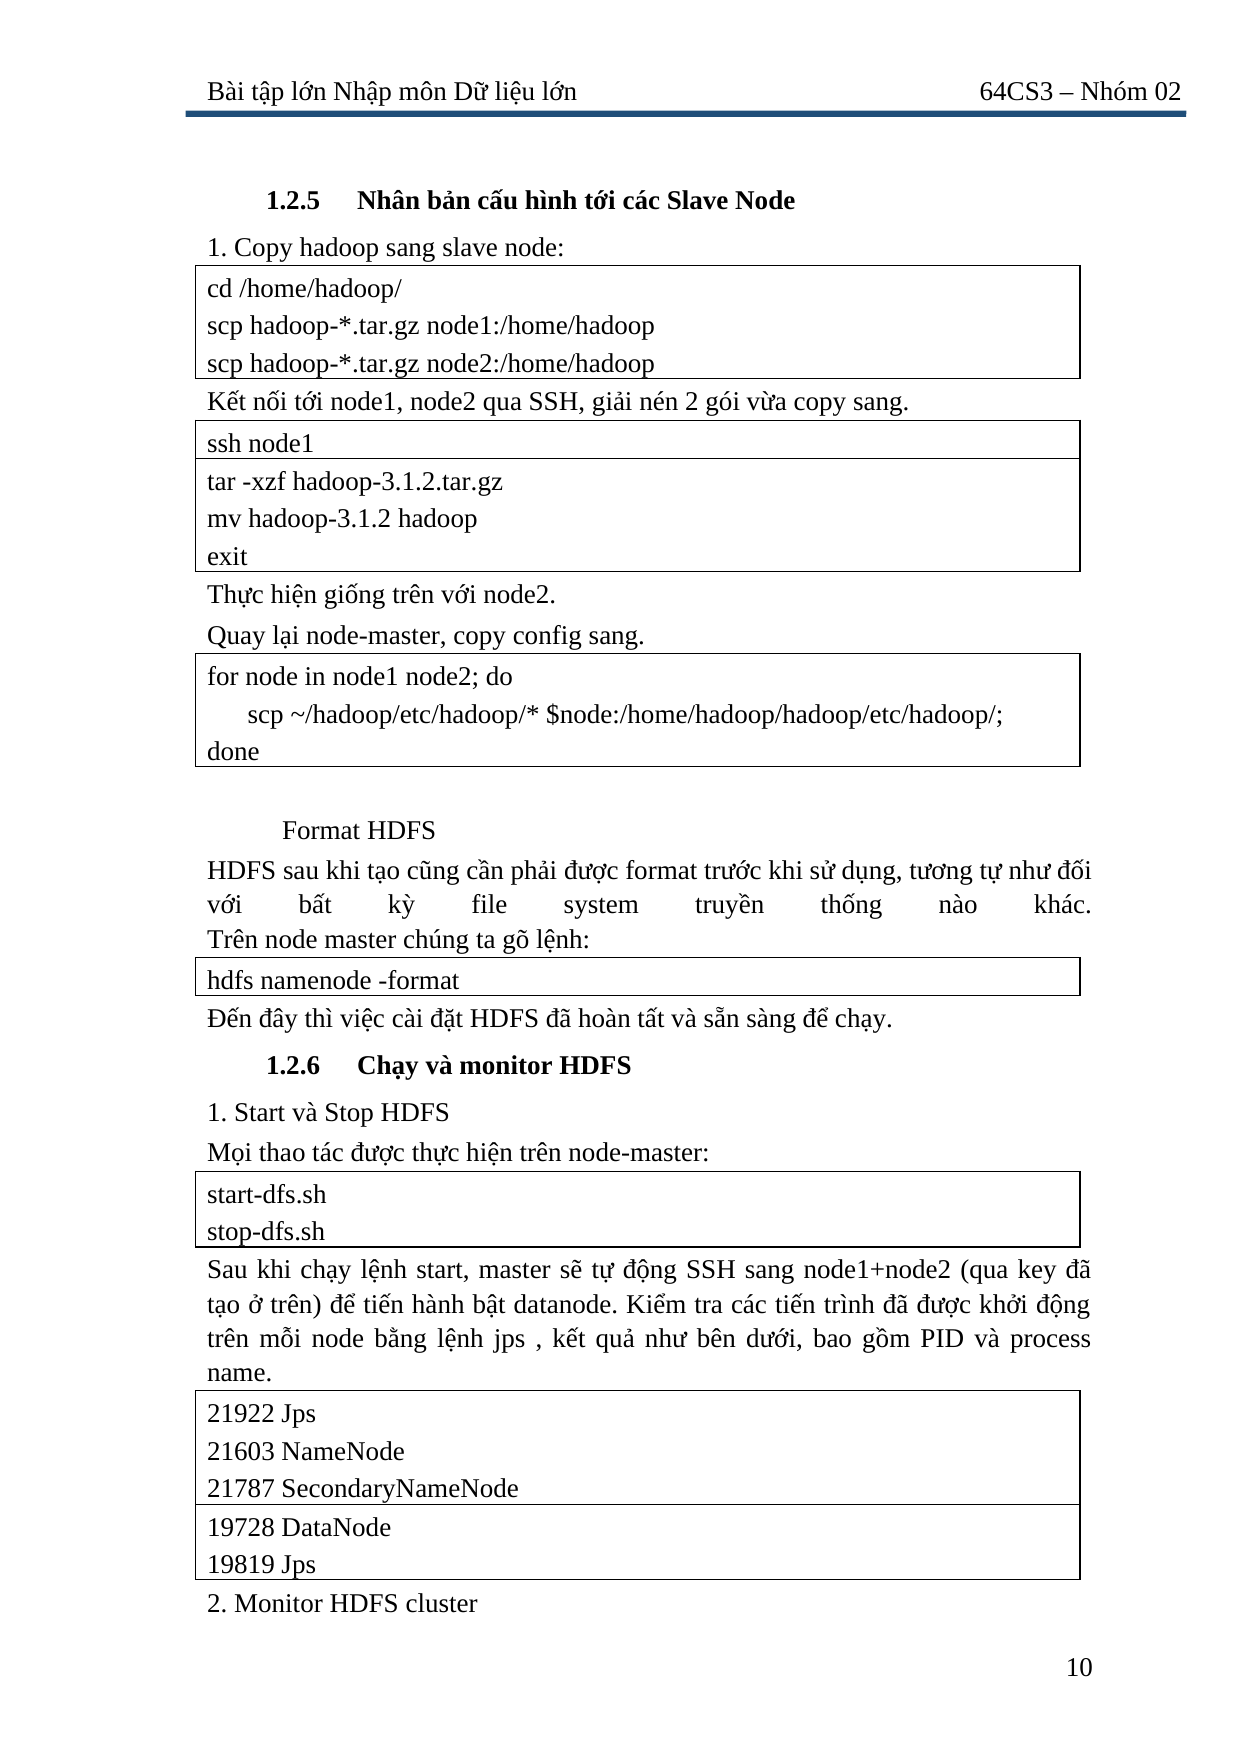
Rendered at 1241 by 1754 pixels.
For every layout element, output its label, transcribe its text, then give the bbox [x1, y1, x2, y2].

text Sau khi chạy lệnh start, master sẽ tự động SSH sang node1+node2 (qua key đã tạo ở trên) để tiến hành bật datanode. Kiểm tra các tiến trình đã được khởi động trên mỗi node bằng lệnh jps , kết quả như bên dưới, bao gồm PID và process name. [207, 1254, 1092, 1387]
text Kết nối tới node1, node2 qua SSH, giải nén 2 gói vừa copy sang. [207, 385, 1092, 416]
text HDFS sau khi tạo cũng cần phải được format trước khi sử dụng, tương tự như đối với bất kỳ file system truyền thống nào khác. Trên node master chúng ta gõ lệnh: [207, 854, 1092, 954]
text 1. Copy hadoop sang slave node: [207, 231, 1092, 262]
table_cell 19728 DataNode 19819 Jps [196, 1505, 1079, 1579]
table_header 21922 Jps 21603 NameNode 21787 SecondaryNameNode [196, 1391, 1079, 1503]
list Format HDFS [282, 814, 1092, 845]
text Đến đây thì việc cài đặt HDFS đã hoàn tất và sẵn sàng để chạy. [207, 1003, 1092, 1034]
table_header hdfs namenode -format [196, 958, 1079, 995]
text Thực hiện giống trên với node2. [207, 578, 1092, 609]
text 1. Start và Stop HDFS [207, 1096, 1092, 1127]
subtitle Nhân bản cấu hình tới các Slave Node [266, 184, 1092, 215]
text Mọi thao tác được thực hiện trên node-master: [207, 1136, 1092, 1167]
table_header ssh node1 [196, 421, 1079, 458]
table_cell tar -xzf hadoop-3.1.2.tar.gz mv hadoop-3.1.2 hadoop exit [196, 459, 1079, 571]
table_header for node in node1 node2; do scp ~/hadoop/etc/hadoop/* $node:/home/hadoop/hadoop/etc/hadoop/; done [196, 654, 1079, 766]
text Quay lại node-master, copy config sang. [207, 619, 1092, 650]
table_header cd /home/hadoop/ scp hadoop-*.tar.gz node1:/home/hadoop scp hadoop-*.tar.gz node2:/home/hadoop [196, 266, 1079, 378]
table_header start-dfs.sh stop-dfs.sh [196, 1172, 1079, 1246]
text 2. Monitor HDFS cluster [207, 1587, 1092, 1618]
subtitle Chạy và monitor HDFS [266, 1049, 1092, 1080]
